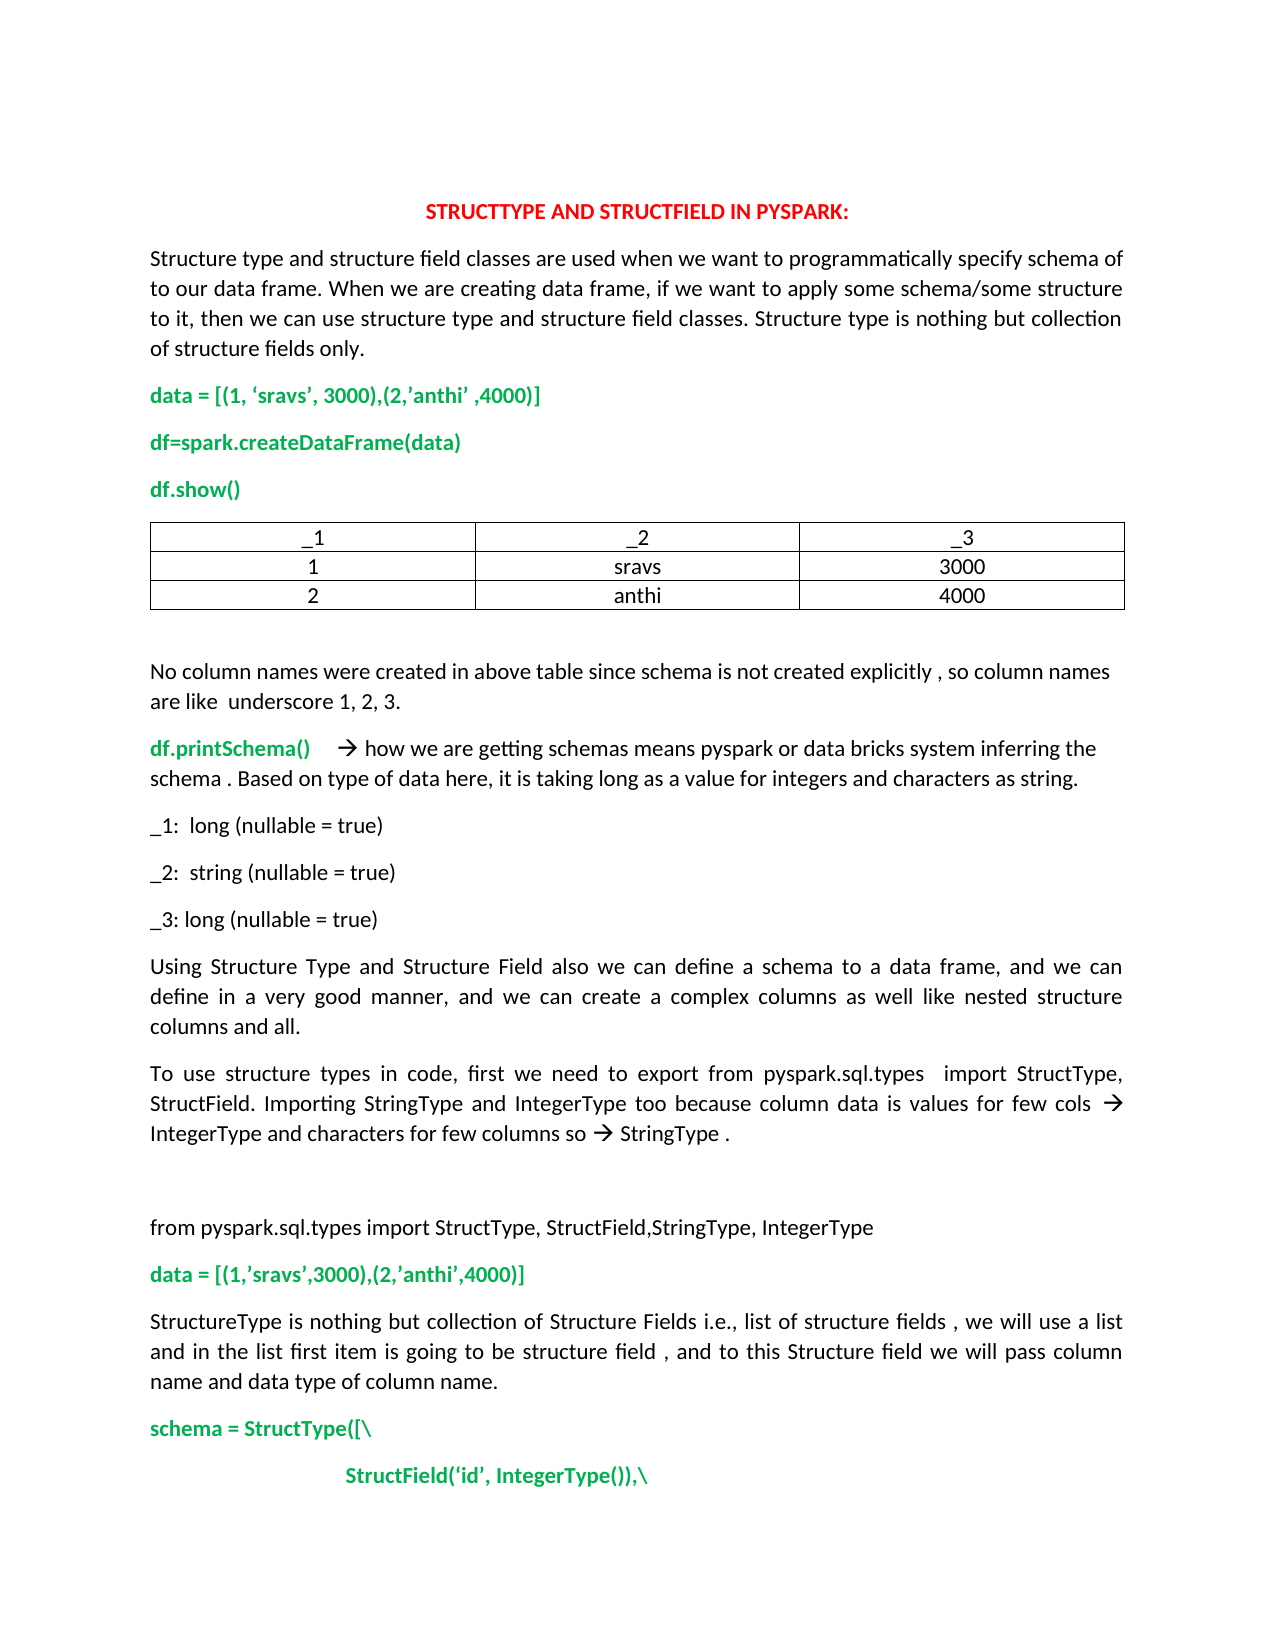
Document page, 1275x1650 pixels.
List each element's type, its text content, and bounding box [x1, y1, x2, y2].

text StructureType is nothing but collection of Structure Fields i.e., list of structure fields , we will use a list and in the list first item is going to be structure field , and to this Structure field we will pass column name and data type of column name. [150, 1307, 1125, 1395]
text No column names were created in above table since schema is not created explicitly , so column names are like underscore 1, 2, 3. [150, 657, 1125, 715]
table_cell 4000 [800, 581, 1124, 609]
text _3: long (nullable = true) [150, 905, 1125, 933]
text Structure type and structure field classes are used when we want to programmatically specify schema of to our data frame. When we are creating data frame, if we want to apply some schema/some structure to it, then we can use structure type and structure field classes. Structure type is nothing but collection of structure fields only. [150, 244, 1125, 362]
text data = [(1,’sravs’,3000),(2,’anthi’,4000)] [150, 1260, 1125, 1288]
text data = [(1, ‘sravs’, 3000),(2,’anthi’ ,4000)] [150, 381, 1125, 409]
text Using Structure Type and Structure Field also we can define a schema to a data frame, and we can define in a very good manner, and we can create a complex columns as well like nested structure columns and all. [150, 952, 1125, 1040]
text StructField(‘id’, IntegerType()),\ [150, 1461, 1125, 1489]
table_cell 1 [151, 552, 475, 580]
table_cell 3000 [800, 552, 1124, 580]
text STRUCTTYPE AND STRUCTFIELD IN PYSPARK: [150, 197, 1125, 225]
text df.printSchema() how we are getting schemas means pyspark or data bricks system inferring the schema . Based on type of data here, it is taking long as a value for integers and characters as string. [150, 734, 1125, 792]
text df=spark.createDataFrame(data) [150, 428, 1125, 456]
text df.show() [150, 475, 1125, 503]
text schema = StructType([\ [150, 1414, 1125, 1442]
table_header _3 [800, 523, 1124, 551]
table_header _1 [151, 523, 475, 551]
text from pyspark.sql.types import StructType, StructField,StringType, IntegerType [150, 1213, 1125, 1241]
table_cell 2 [151, 581, 475, 609]
text To use structure types in code, first we need to export from pyspark.sql.types import StructType, StructField. Importing StringType and IntegerType too because column data is values for few cols IntegerType and characters for few columns so StringType . [150, 1059, 1125, 1147]
table_cell sravs [476, 552, 799, 580]
table_header _2 [476, 523, 799, 551]
table_cell anthi [476, 581, 799, 609]
text _2: string (nullable = true) [150, 858, 1125, 886]
text _1: long (nullable = true) [150, 811, 1125, 839]
